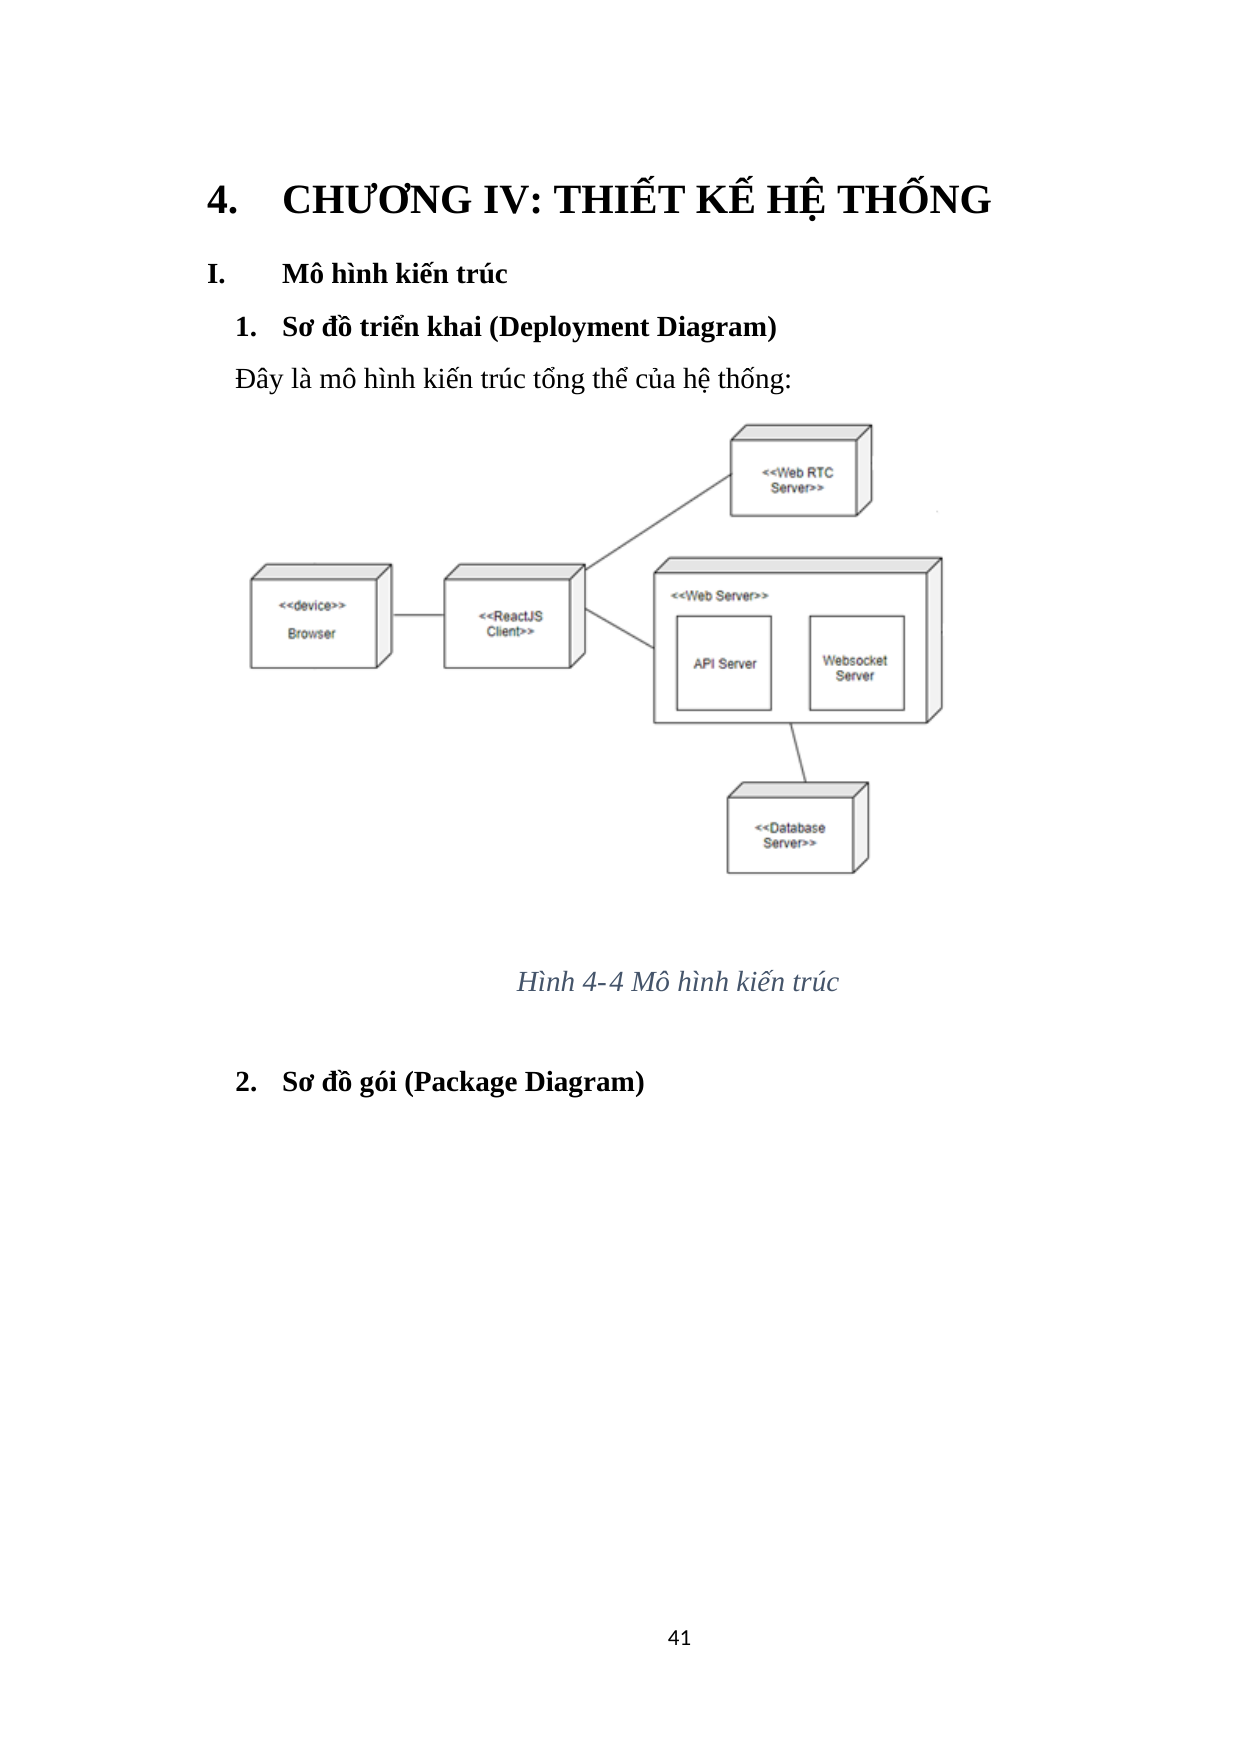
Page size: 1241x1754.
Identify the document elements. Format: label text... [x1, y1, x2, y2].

list Sơ đồ triển khai (Deployment Diagram) [235, 309, 1152, 342]
list Mô hình kiến trúc [207, 256, 1152, 289]
picture [234, 414, 1079, 946]
text Đây là mô hình kiến trúc tổng thể của hệ thống: [207, 361, 1152, 395]
list Sơ đồ gói (Package Diagram) [235, 1064, 1152, 1097]
subtitle CHƯƠNG IV: THIẾT KẾ HỆ THỐNG [207, 175, 1152, 223]
